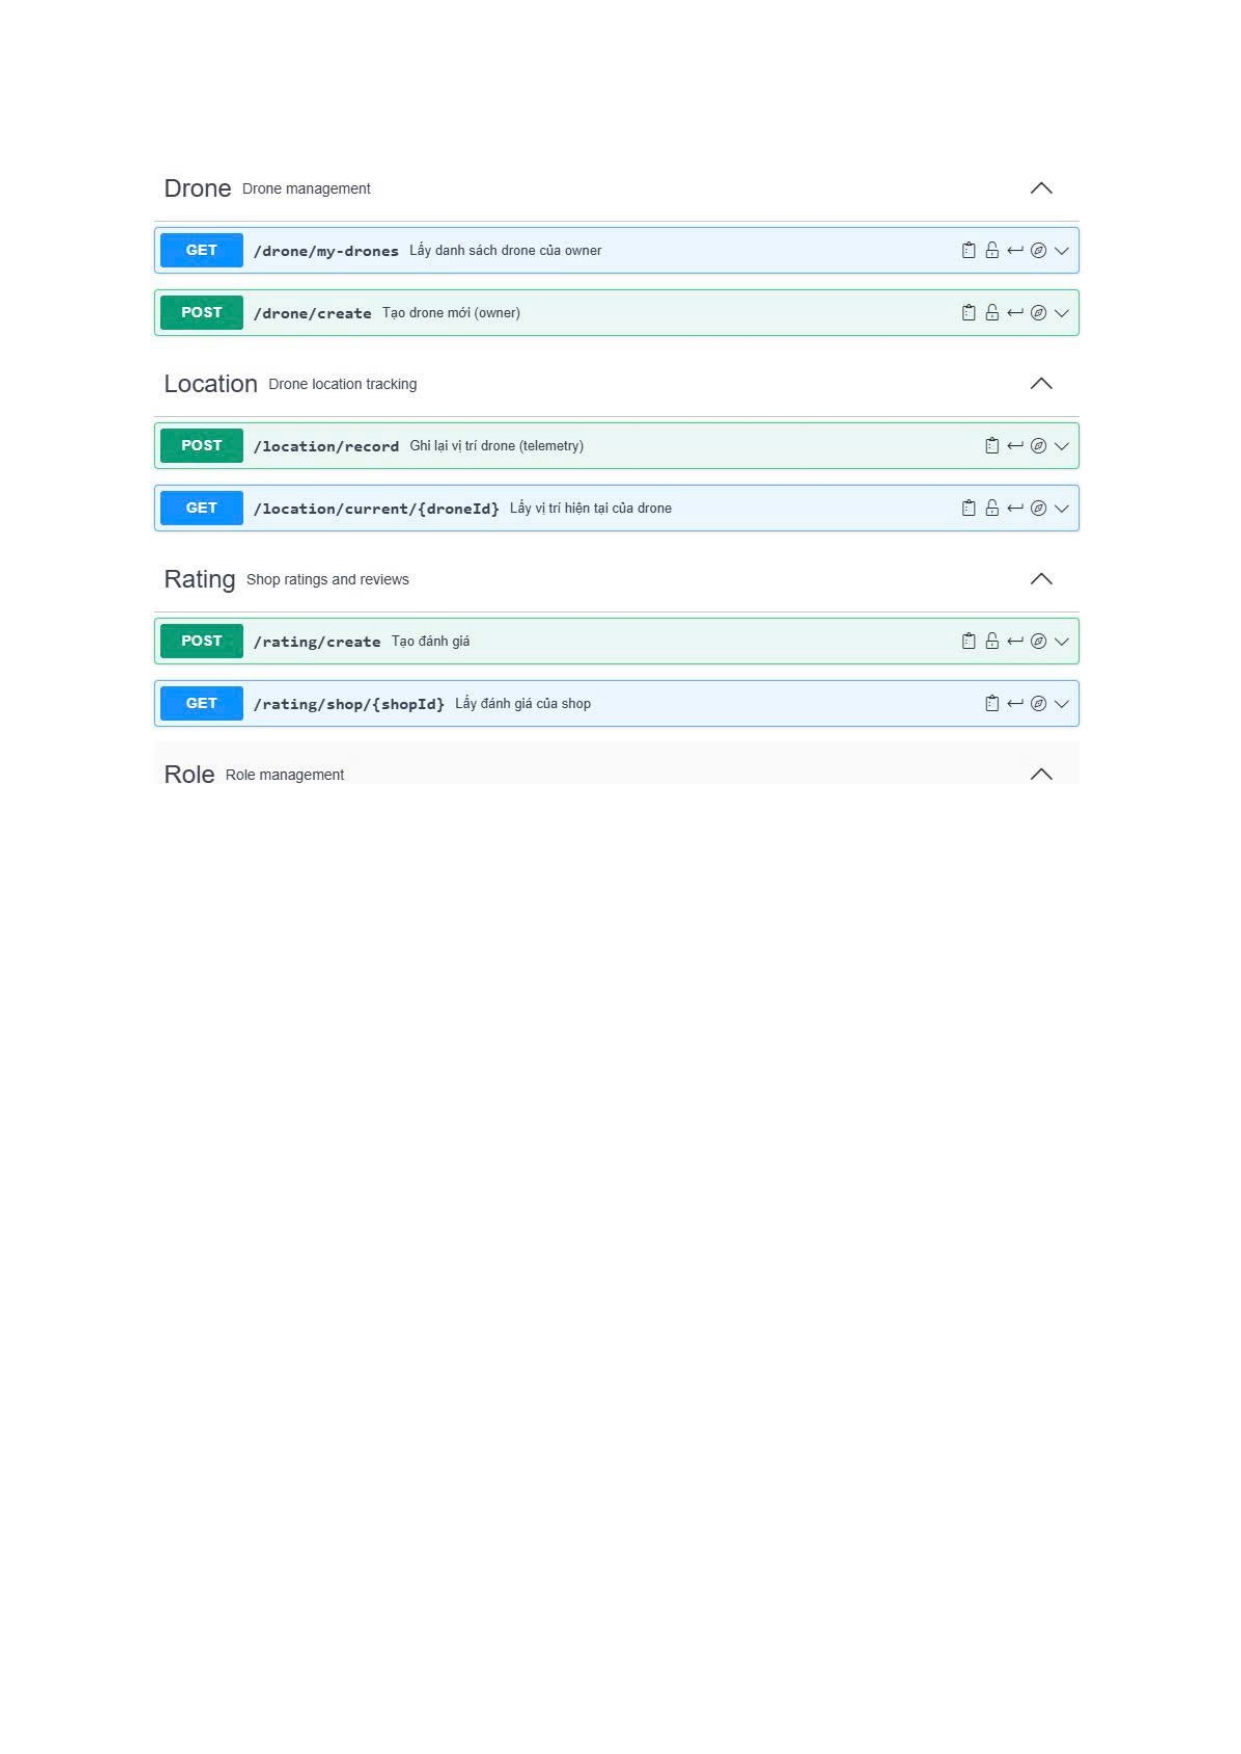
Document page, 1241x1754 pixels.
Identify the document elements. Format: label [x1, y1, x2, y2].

picture [150, 150, 1091, 784]
